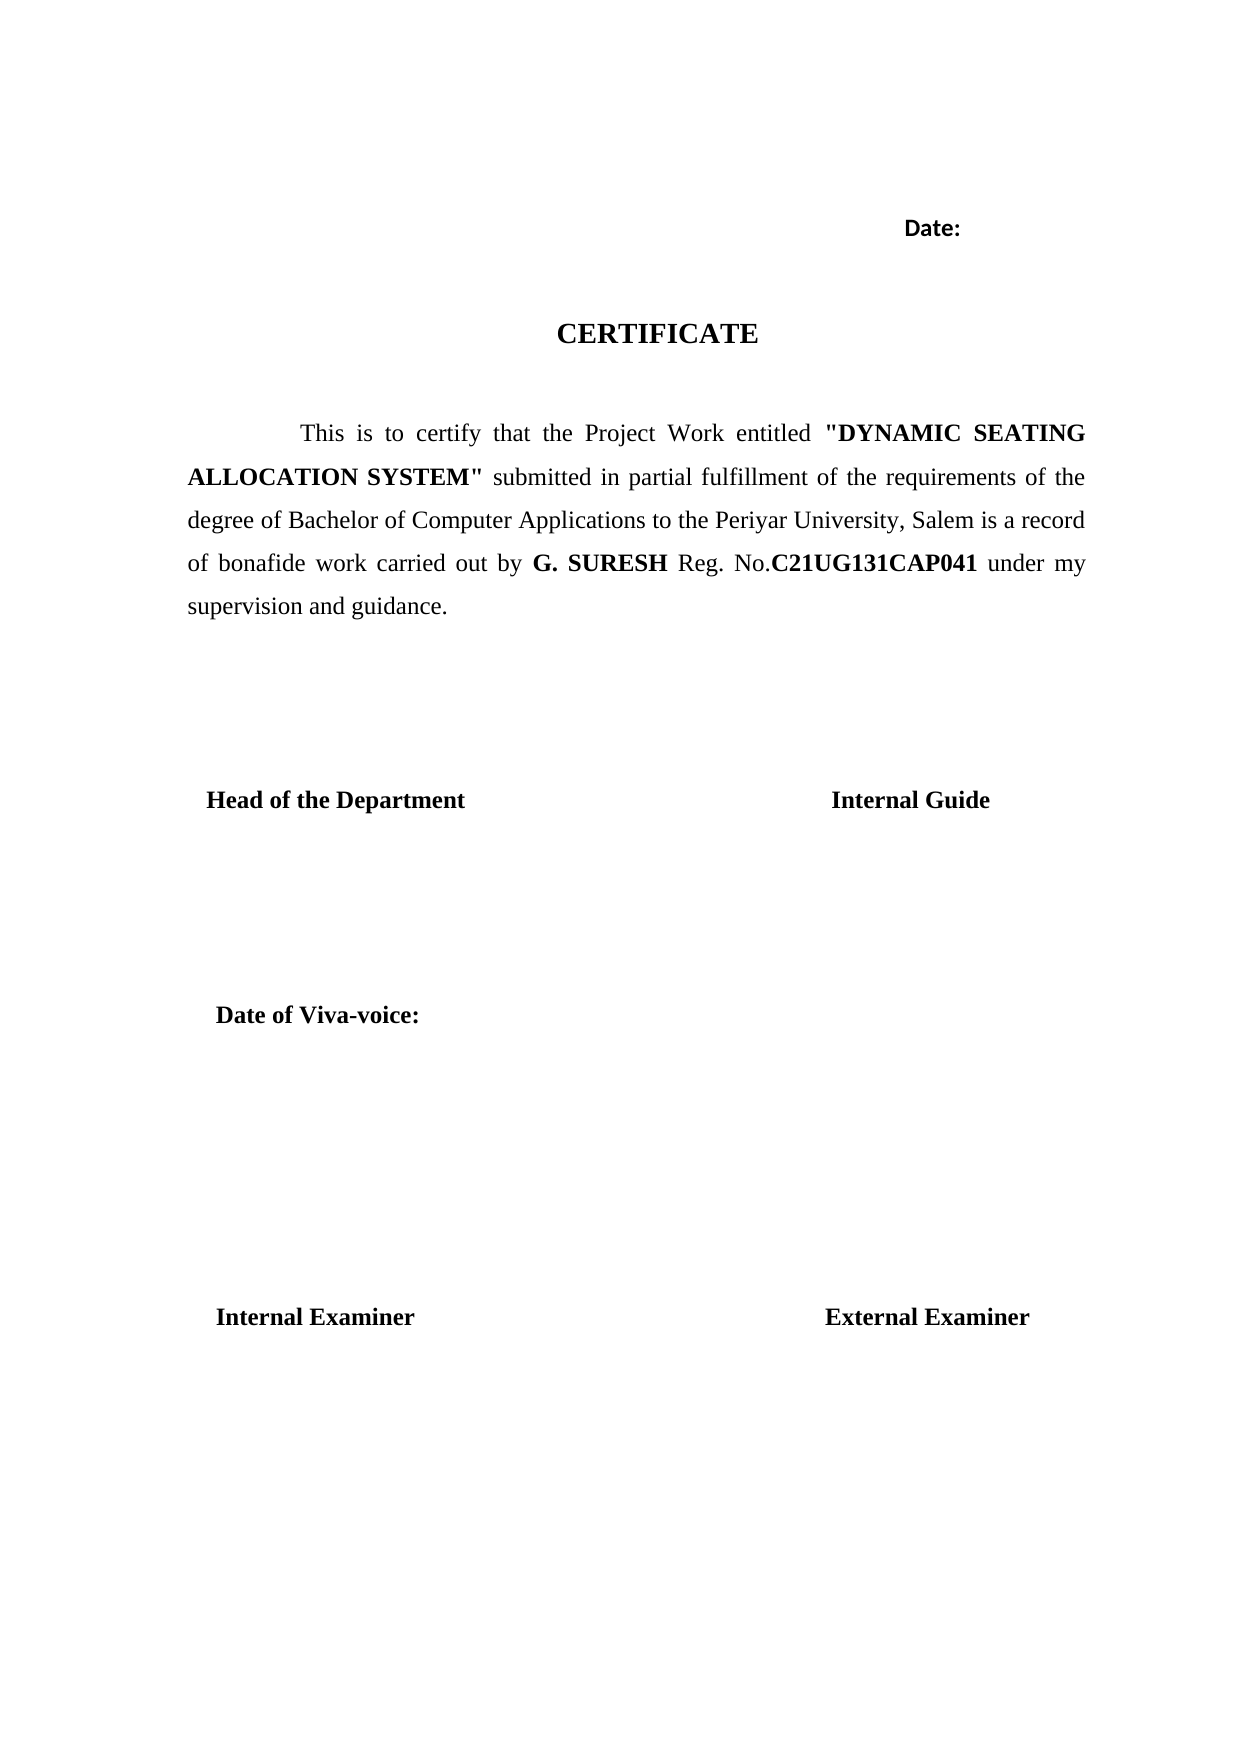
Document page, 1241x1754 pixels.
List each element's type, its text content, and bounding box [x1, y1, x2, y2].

text This is to certify that the Project Work entitled "DYNAMIC SEATING ALLOCATION SYSTEM" submitted in partial fulfillment of the requirements of the degree of Bachelor of Computer Applications to the Periyar University, Salem is a record of bonafide work carried out by G. SURESH Reg. No.C21UG131CAP041 under my supervision and guidance. [187, 418, 1086, 620]
text CERTIFICATE [225, 316, 1090, 350]
text Internal Examiner External Examiner [178, 1302, 1087, 1331]
text Date of Viva-voice: [131, 1001, 1090, 1029]
text Head of the Department Internal Guide [206, 785, 1090, 814]
text Date: [225, 212, 1090, 243]
